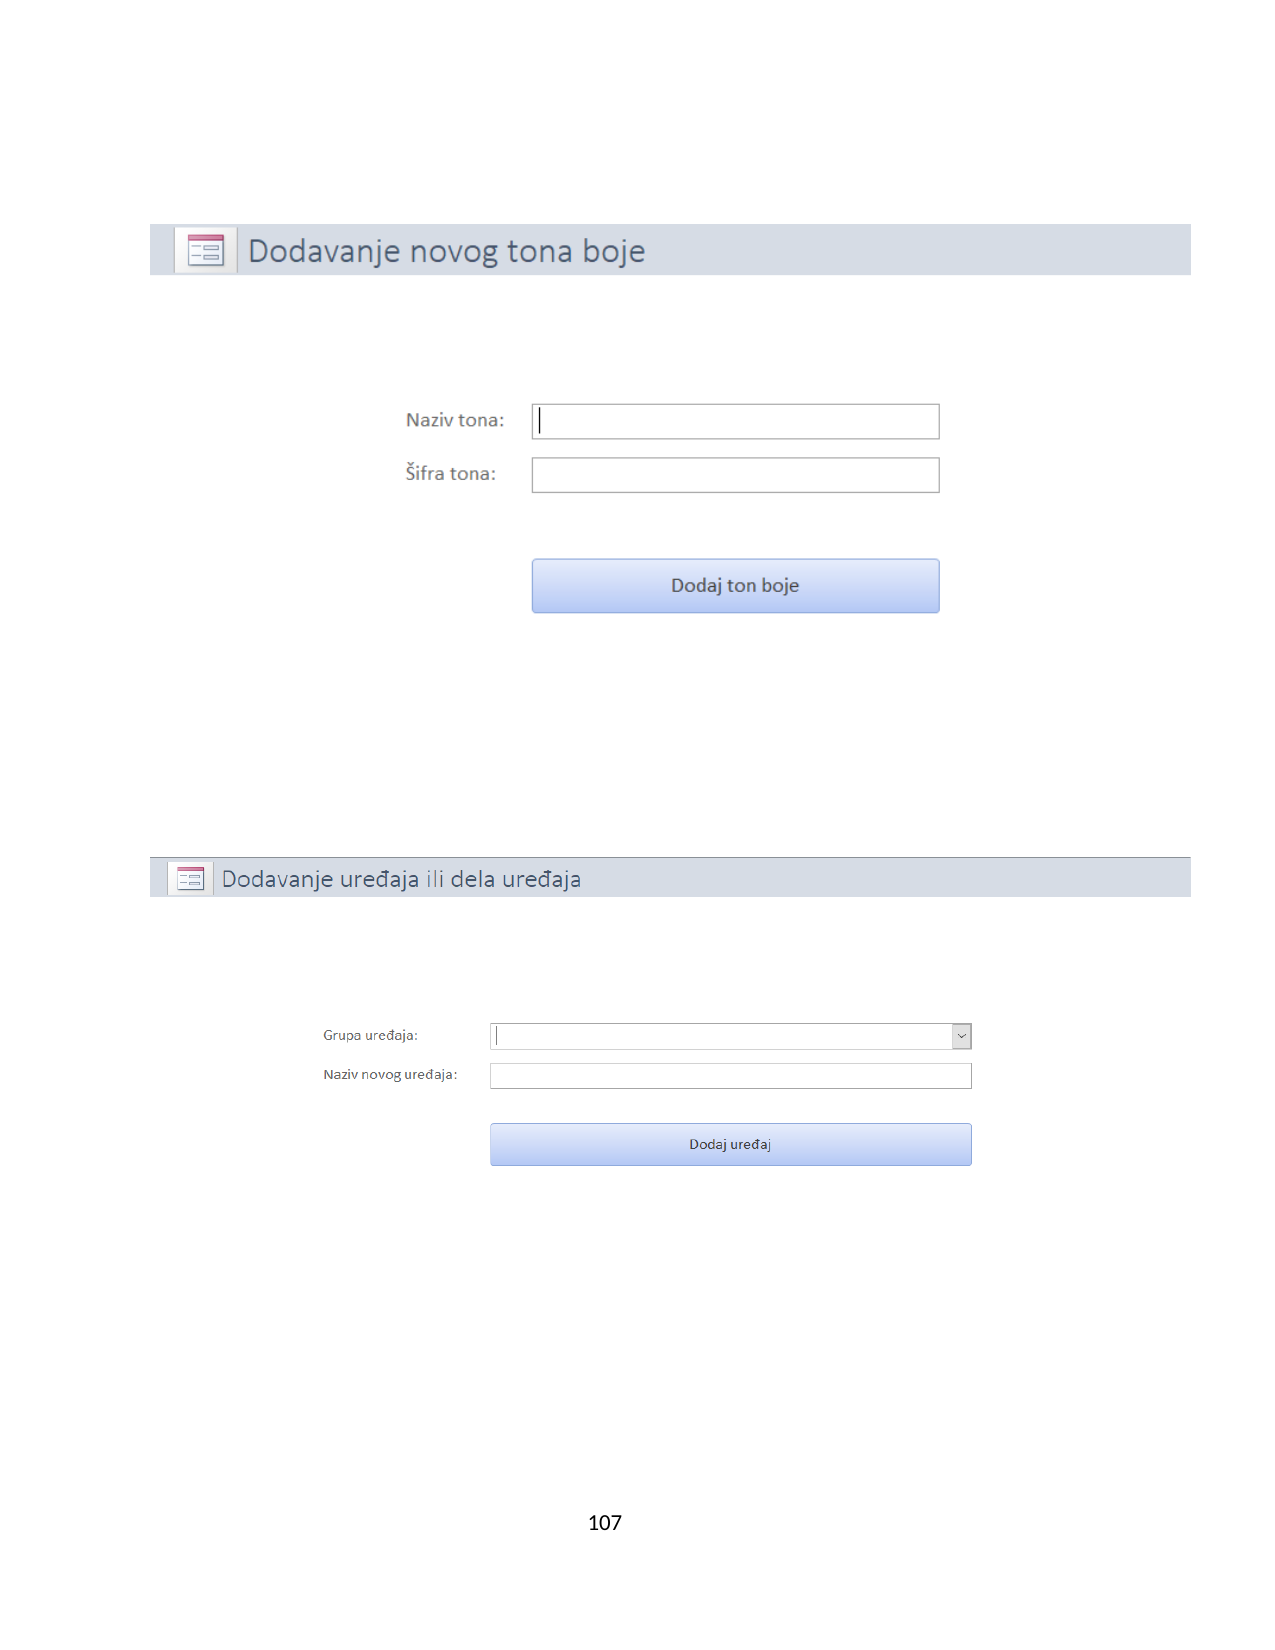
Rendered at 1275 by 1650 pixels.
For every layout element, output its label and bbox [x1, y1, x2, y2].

picture [150, 857, 1191, 1332]
picture [150, 224, 1191, 842]
